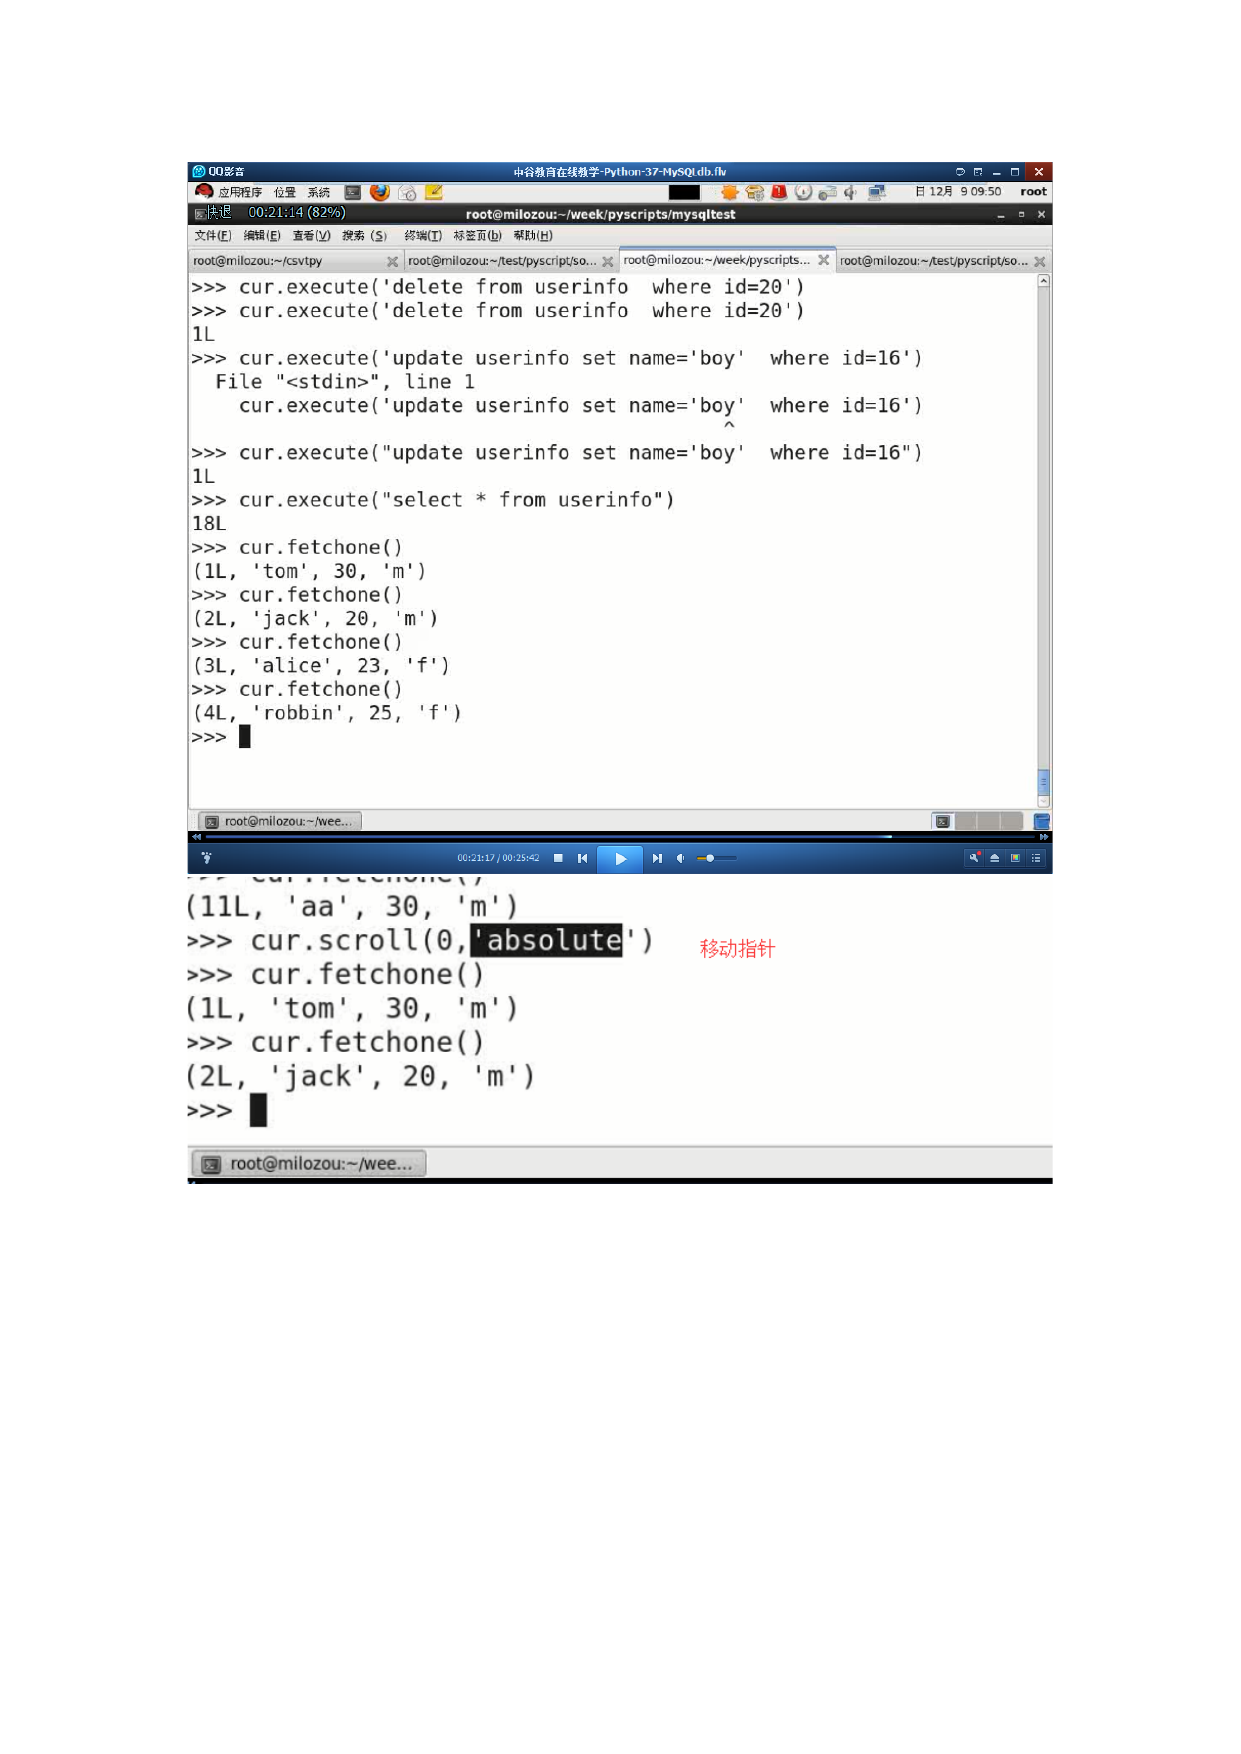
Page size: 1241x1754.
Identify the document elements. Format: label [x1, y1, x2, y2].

picture [187, 162, 1053, 874]
picture [187, 877, 1053, 1184]
